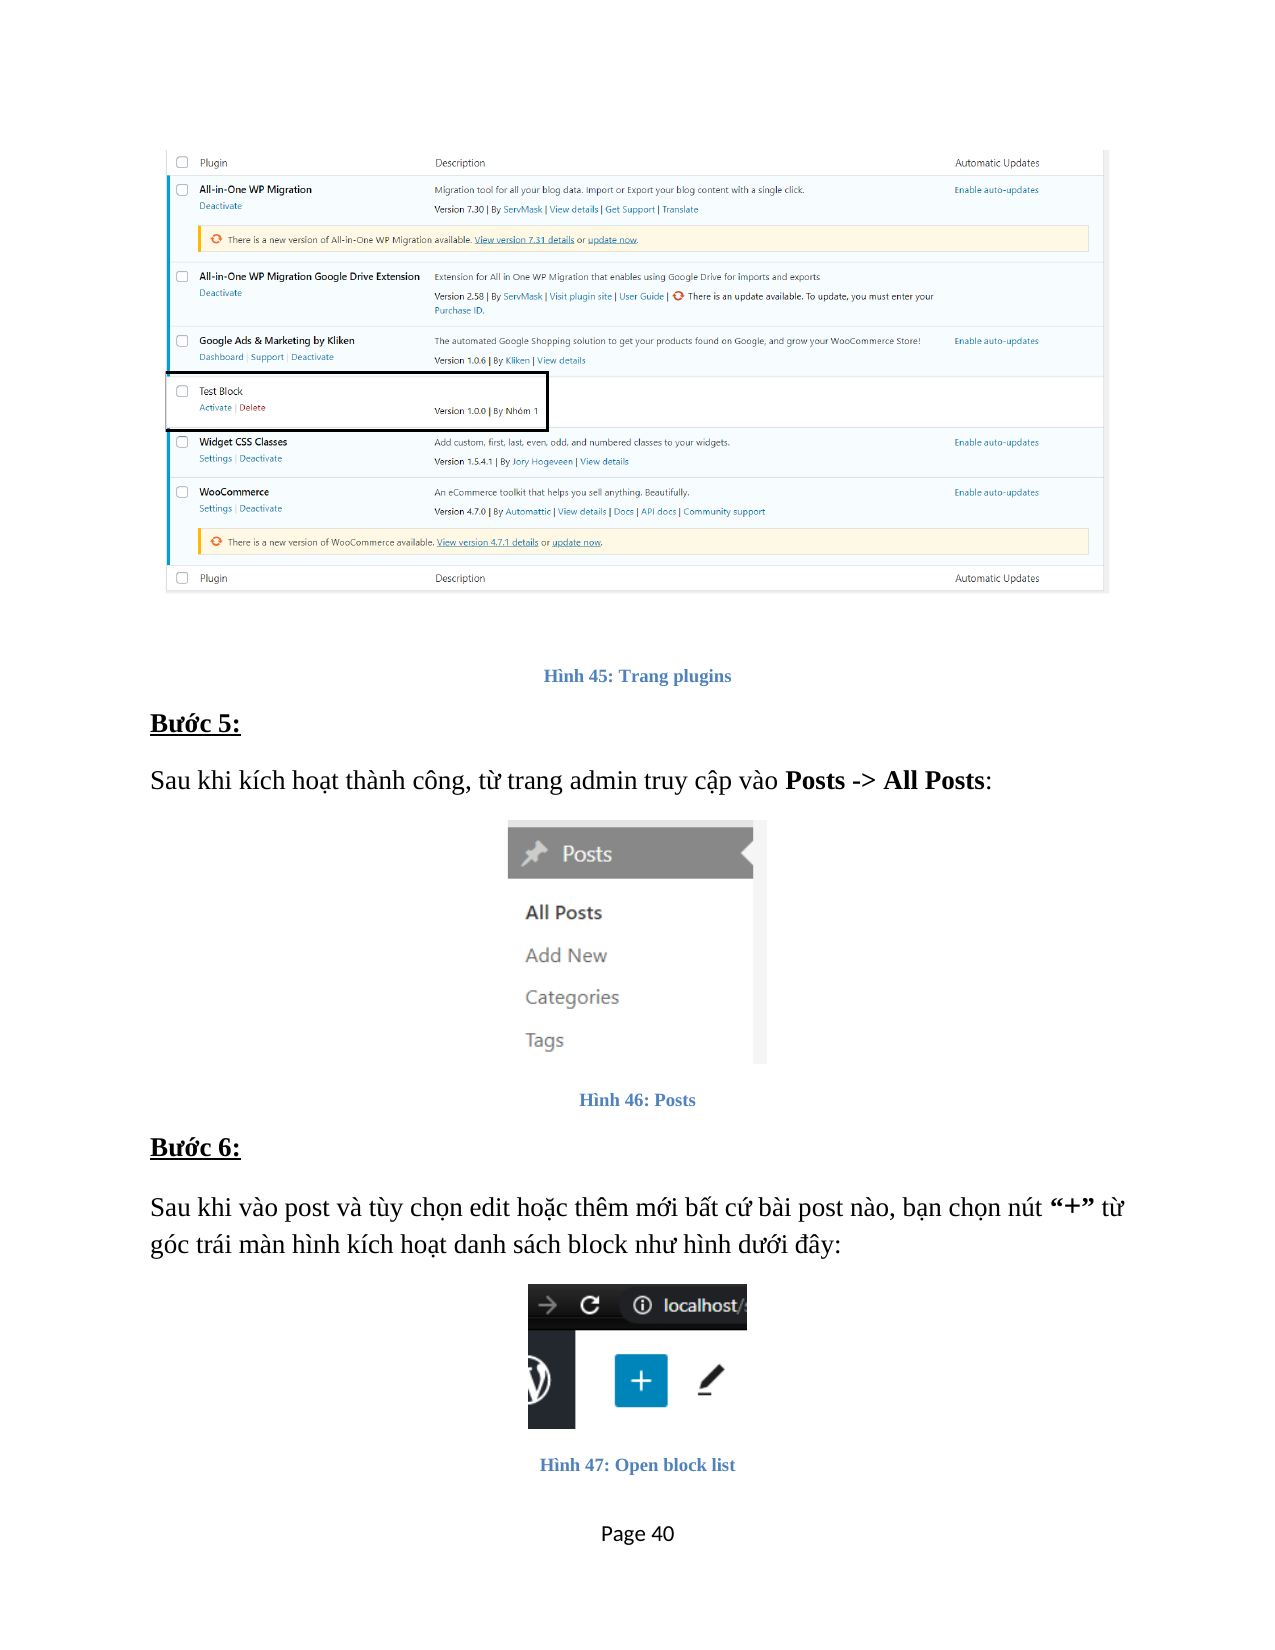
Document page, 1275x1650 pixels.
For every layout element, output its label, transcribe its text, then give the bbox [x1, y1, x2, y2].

text Hình 47: Open block list [150, 1453, 1125, 1475]
text Hình 45: Trang plugins [150, 665, 1125, 686]
text Sau khi kích hoạt thành công, từ trang admin truy cập vào Posts -> All Posts: [150, 764, 1125, 795]
text Sau khi vào post và tùy chọn edit hoặc thêm mới bất cứ bài post nào, bạn chọn nút “+” từ góc trái màn hình kích hoạt danh sách block như hình dưới đây: [150, 1188, 1125, 1259]
text Bước 6: [150, 1131, 1125, 1162]
picture [528, 1284, 747, 1429]
picture [165, 150, 1110, 644]
picture [507, 820, 768, 1064]
text Bước 5: [150, 707, 1125, 738]
text Hình 46: Posts [150, 1089, 1125, 1110]
